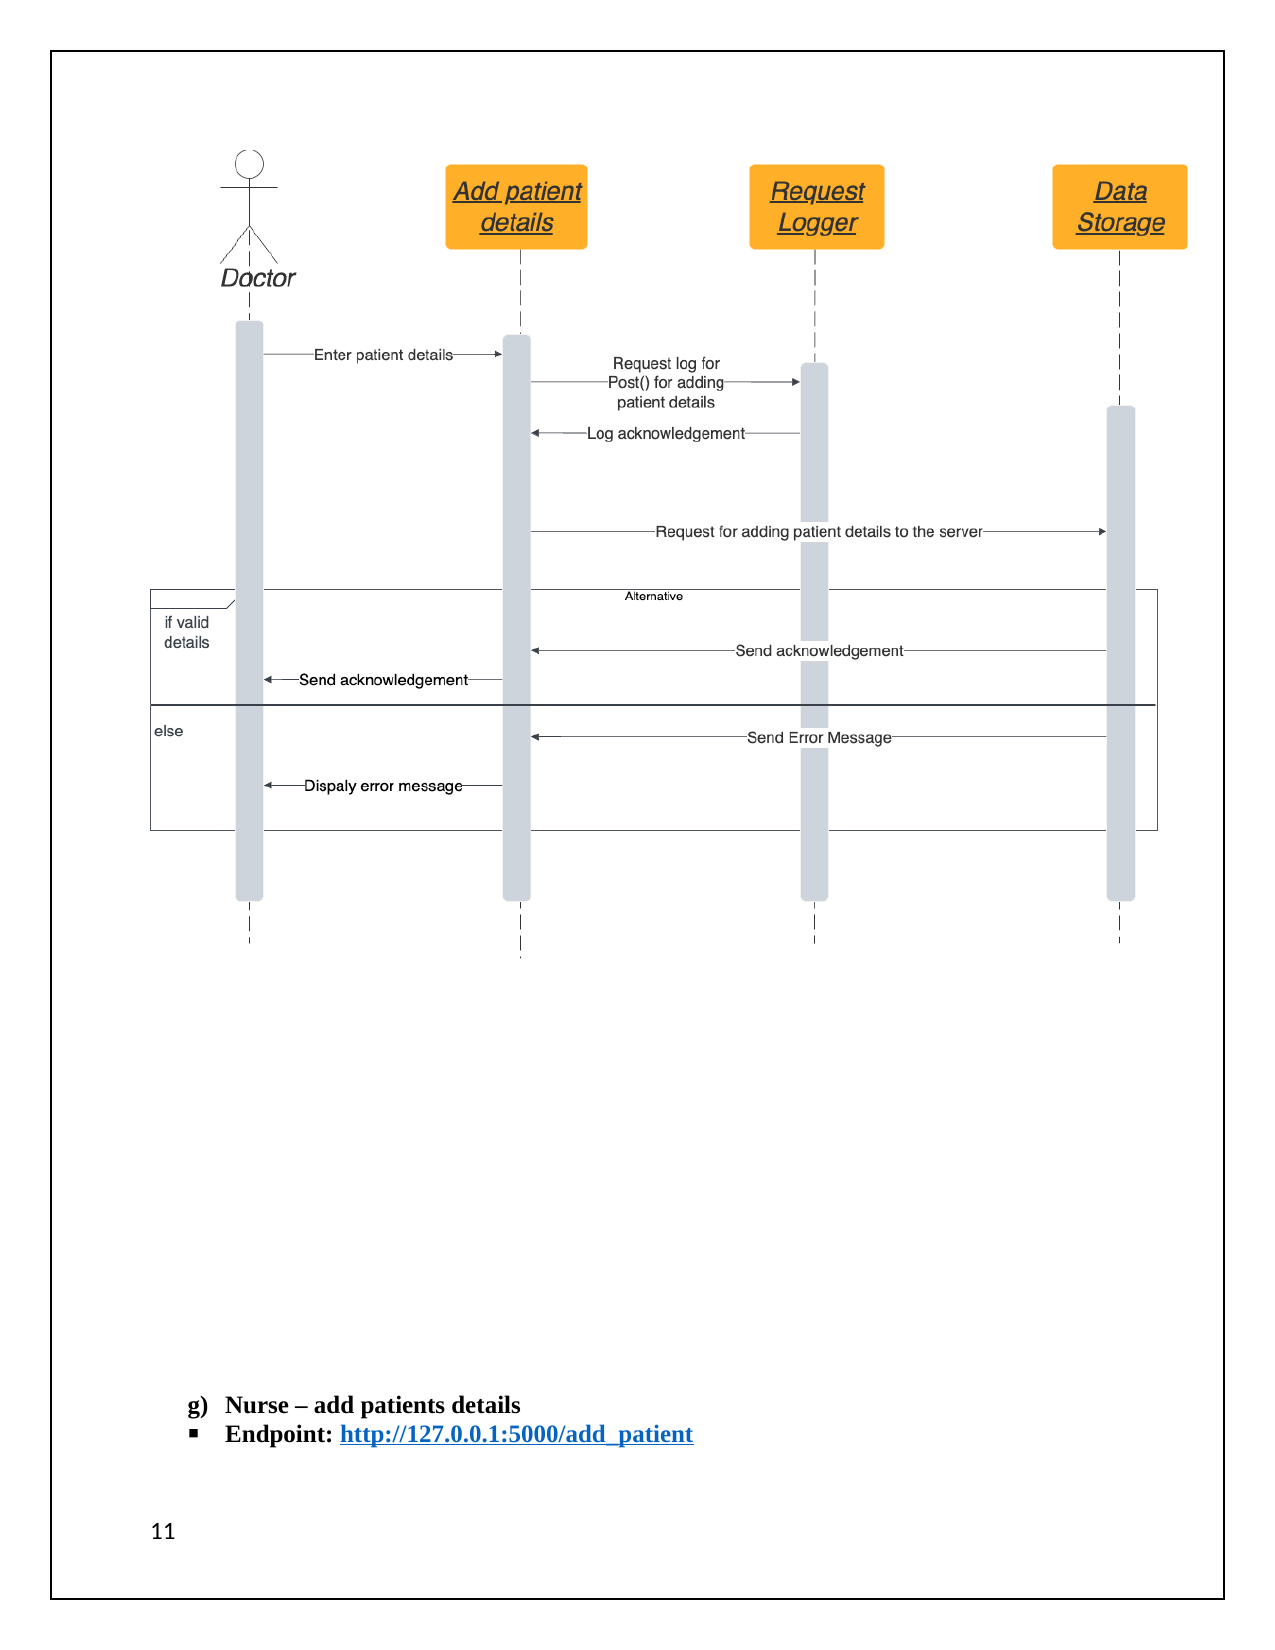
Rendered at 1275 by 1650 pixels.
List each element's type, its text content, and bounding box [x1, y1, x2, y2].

list Nurse – add patients details [187, 1390, 1125, 1419]
picture [150, 150, 1188, 959]
list Endpoint: http://127.0.0.1:5000/add_patient [187, 1419, 1125, 1448]
